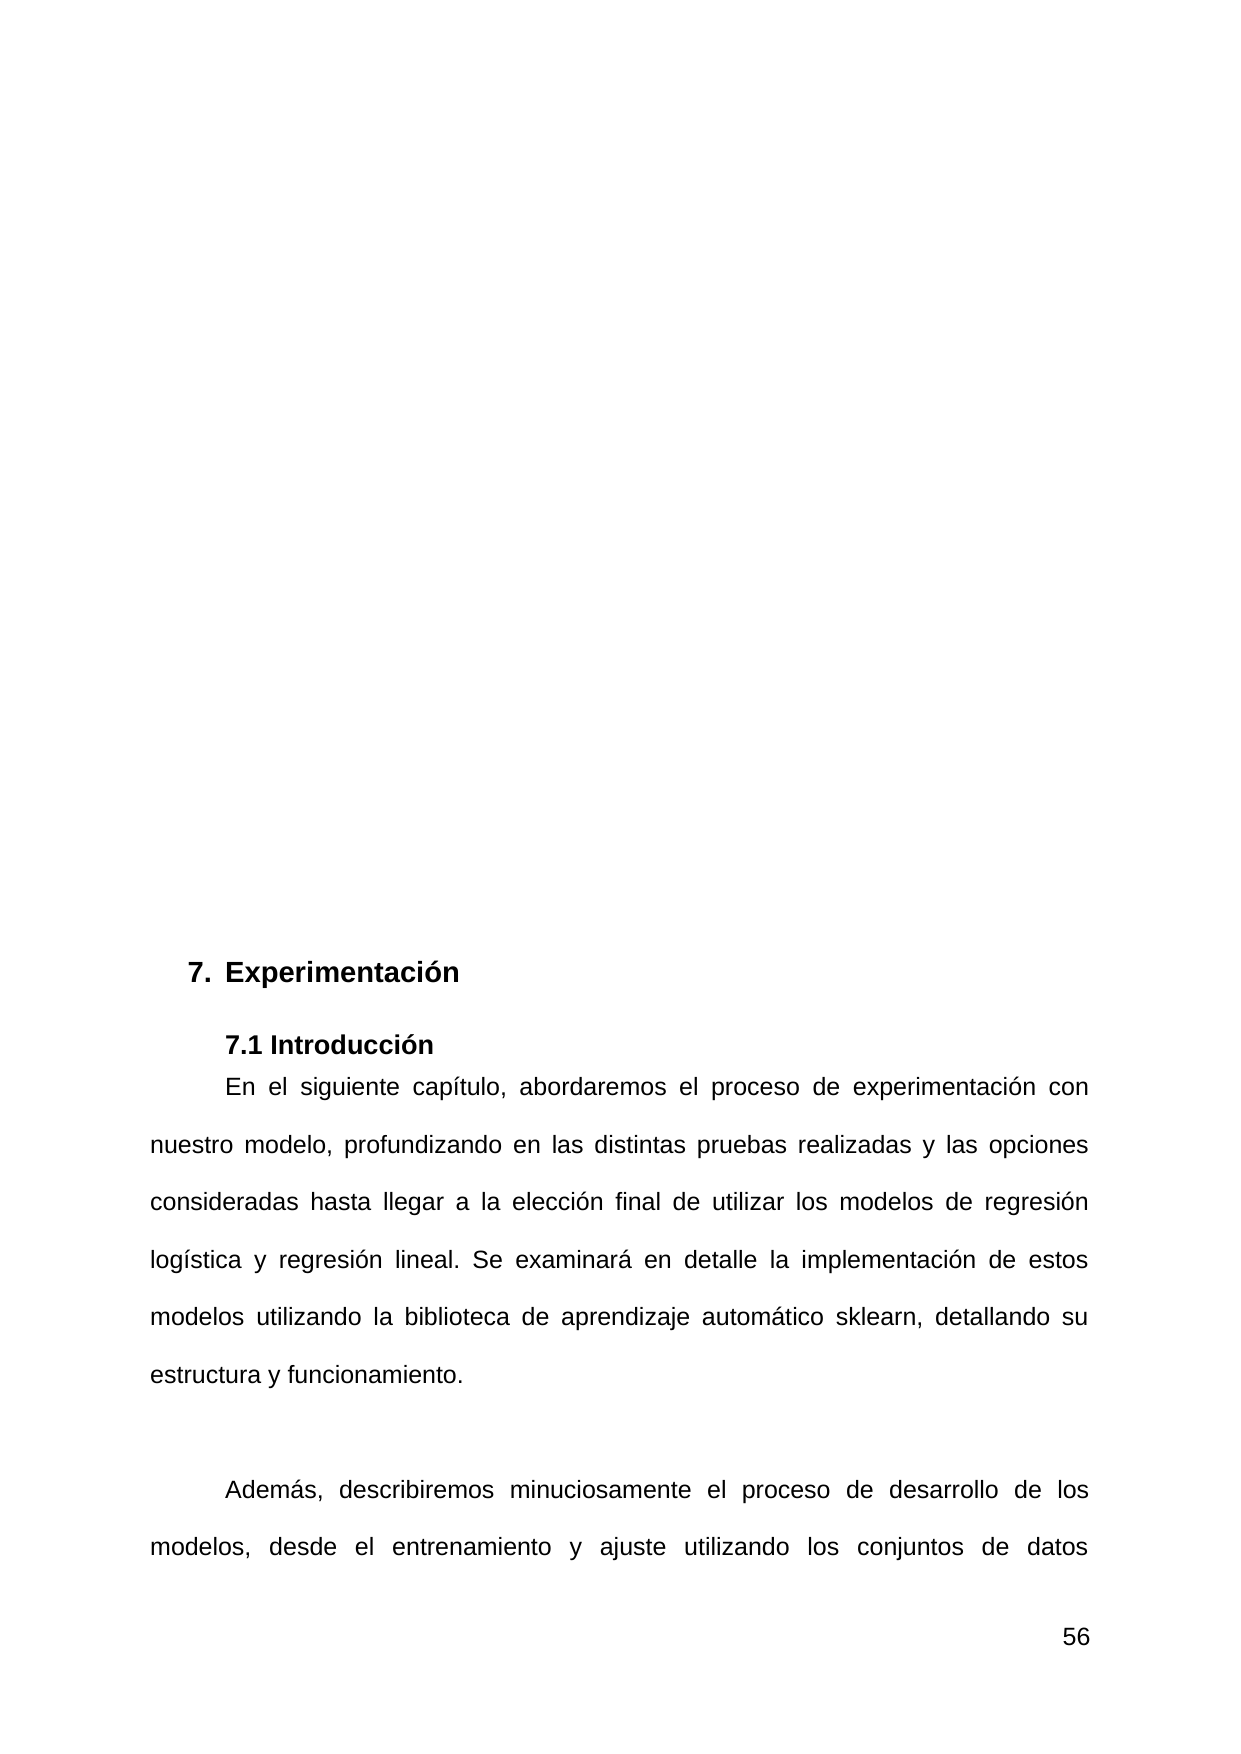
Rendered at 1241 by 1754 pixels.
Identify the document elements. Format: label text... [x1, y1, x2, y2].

subtitle 7.1 Introducción [225, 1029, 1090, 1060]
subtitle Experimentación [187, 955, 1090, 988]
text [150, 1475, 1090, 1561]
text En el siguiente capítulo, abordaremos el proceso de experimentación con nuestro modelo, profundizando en las distintas pruebas realizadas y las opciones consideradas hasta llegar a la elección final de utilizar los modelos de regresión logística y regresión lineal. Se examinará en detalle la implementación de estos modelos utilizando la biblioteca de aprendizaje automático sklearn, detallando su estructura y funcionamiento. [150, 1072, 1090, 1389]
